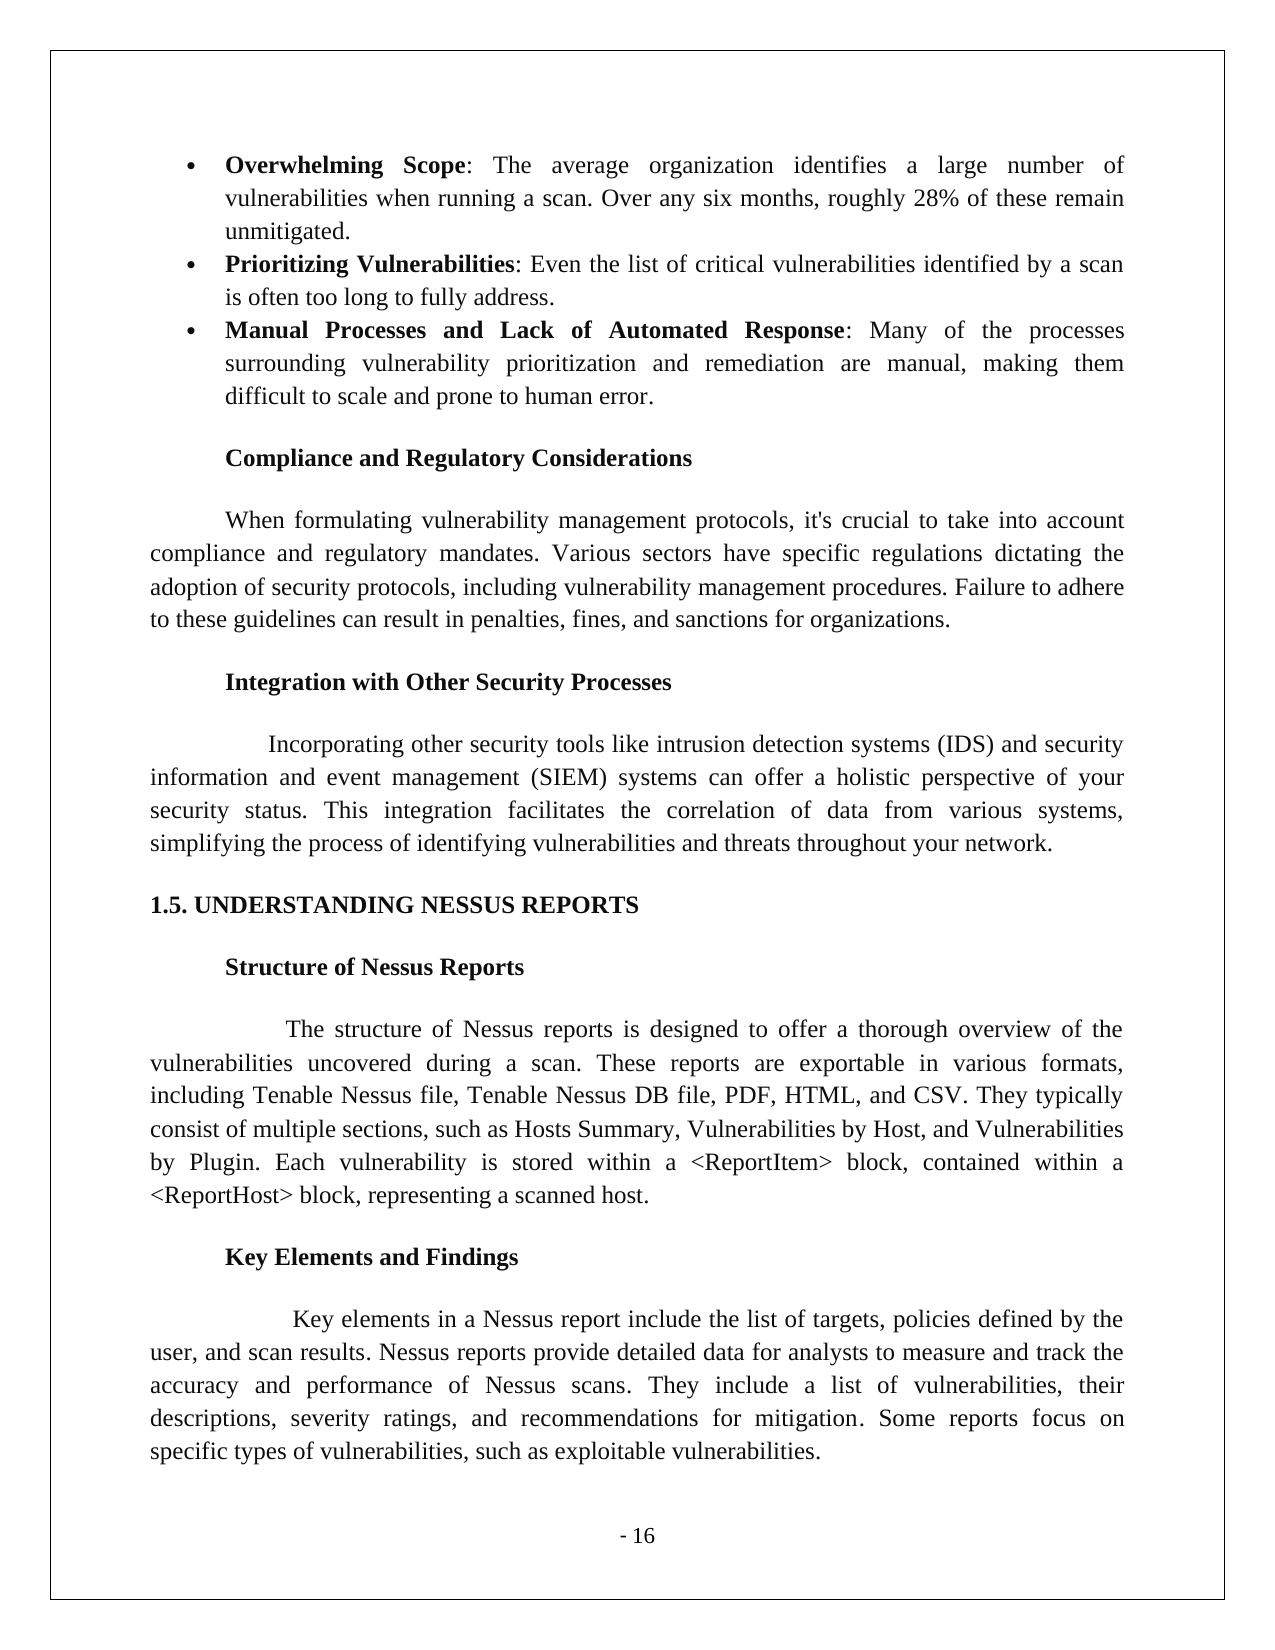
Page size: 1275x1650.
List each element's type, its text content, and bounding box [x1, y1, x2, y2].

text The structure of Nessus reports is designed to offer a thorough overview of the vulnerabilities uncovered during a scan. These reports are exportable in various formats, including Tenable Nessus file, Tenable Nessus DB file, PDF, HTML, and CSV. They typically consist of multiple sections, such as Hosts Summary, Vulnerabilities by Host, and Vulnerabilities by Plugin. Each vulnerability is stored within a <ReportItem> block, contained within a <ReportHost> block, representing a scanned host. [150, 1014, 1125, 1208]
subtitle Key Elements and Findings [150, 1242, 941, 1271]
text Key elements in a Nessus report include the list of targets, policies defined by the user, and scan results. Nessus reports provide detailed data for analysts to measure and track the accuracy and performance of Nessus scans. They include a list of vulnerabilities, their descriptions, severity ratings, and recommendations for mitigation. Some reports focus on specific types of vulnerabilities, such as exploitable vulnerabilities. [150, 1304, 1125, 1465]
text When formulating vulnerability management protocols, it's crucial to take into account compliance and regulatory mandates. Various sectors have specific regulations dictating the adoption of security protocols, including vulnerability management procedures. Failure to adhere to these guidelines can result in penalties, fines, and sanctions for organizations. [150, 506, 1125, 633]
list Overwhelming Scope: The average organization identifies a large number of vulnerabilities when running a scan. Over any six months, roughly 28% of these remain unmitigated. [187, 150, 1125, 245]
text Integration with Other Security Processes [150, 667, 1125, 696]
subtitle Structure of Nessus Reports [225, 952, 941, 981]
text Incorporating other security tools like intrusion detection systems (IDS) and security information and event management (SIEM) systems can offer a holistic perspective of your security status. This integration facilitates the correlation of data from various systems, simplifying the process of identifying vulnerabilities and threats throughout your network. [150, 729, 1125, 857]
list Prioritizing Vulnerabilities: Even the list of critical vulnerabilities identified by a scan is often too long to fully address. [187, 249, 1125, 311]
list Manual Processes and Lack of Automated Response: Many of the processes surrounding vulnerability prioritization and remediation are manual, making them difficult to scale and prone to human error. [187, 315, 1125, 410]
text 1.5. UNDERSTANDING NESSUS REPORTS [150, 890, 1125, 919]
text Compliance and Regulatory Considerations [150, 443, 1125, 472]
